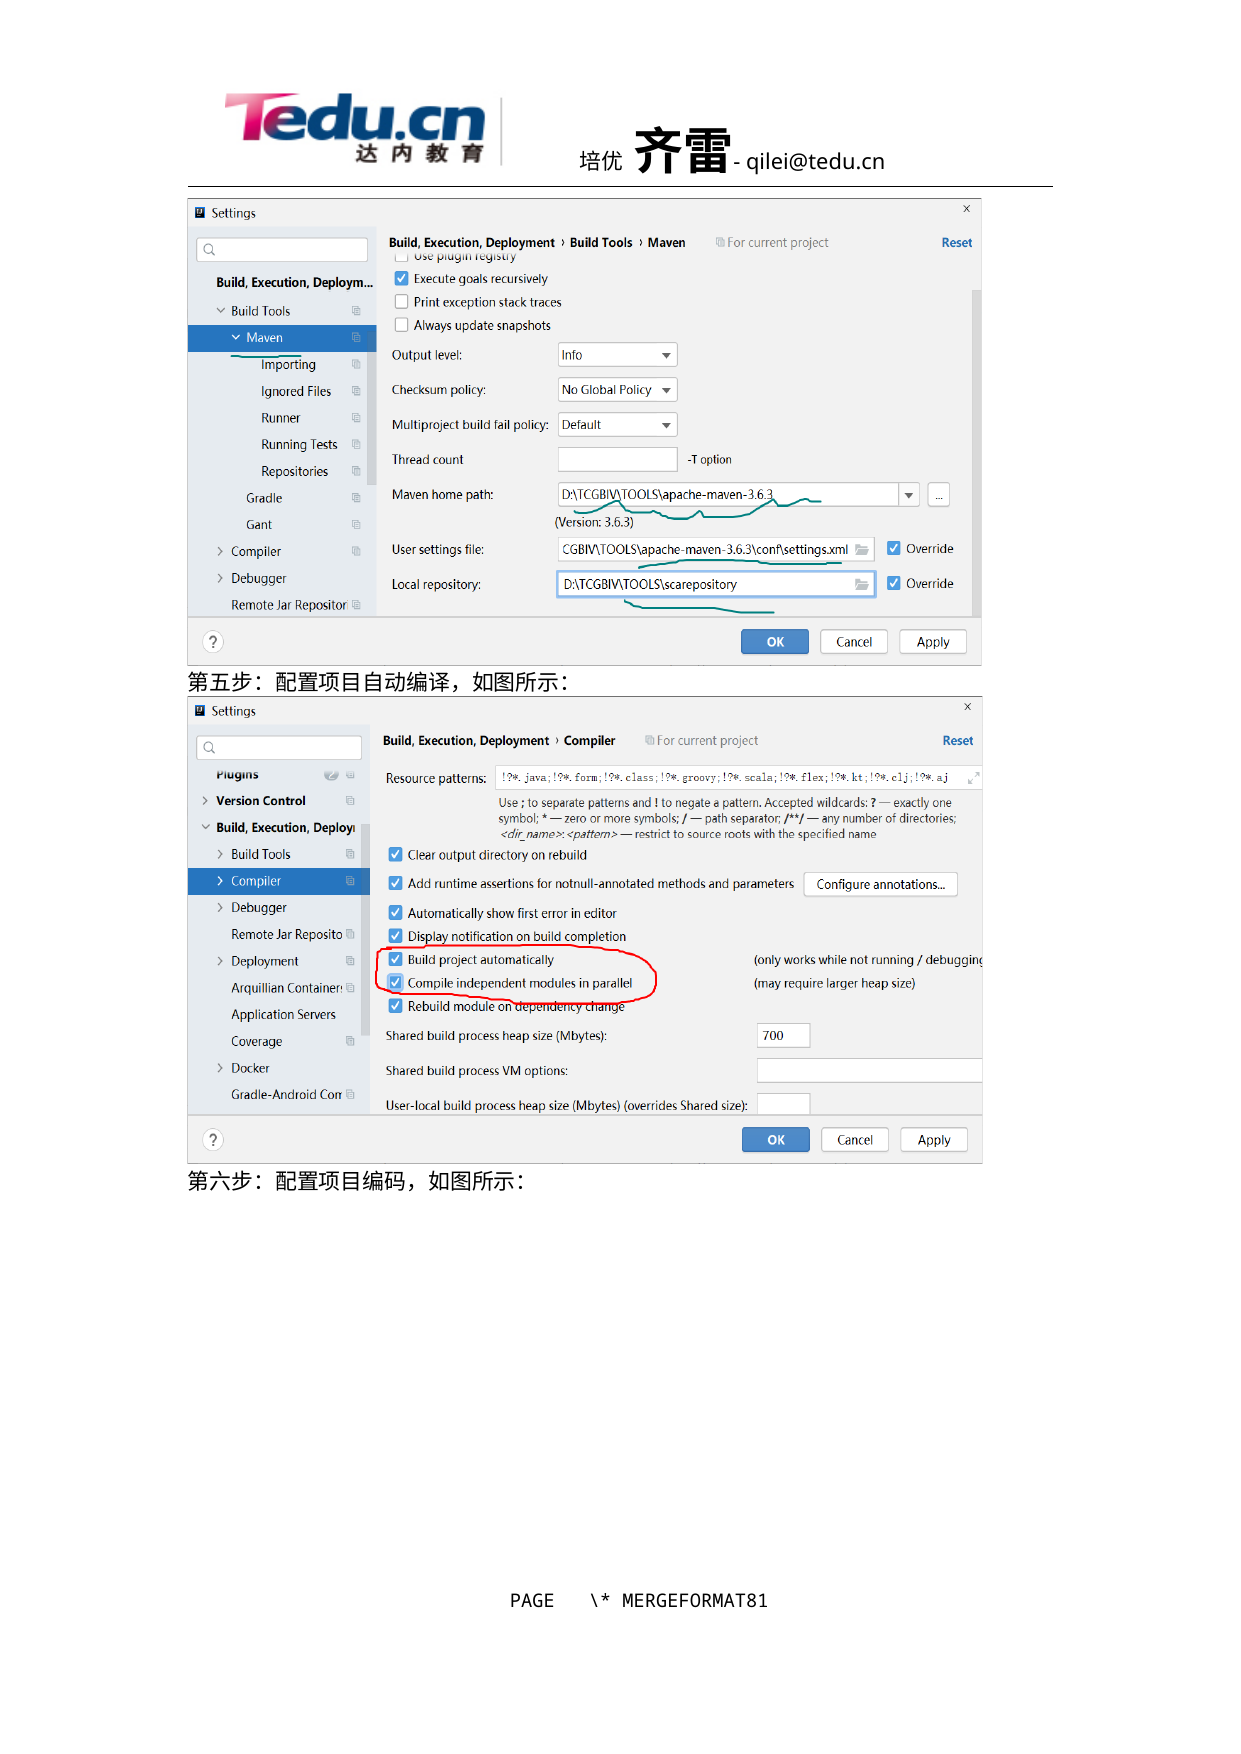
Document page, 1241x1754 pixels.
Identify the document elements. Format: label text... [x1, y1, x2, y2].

picture [225, 88, 507, 170]
picture [187, 696, 983, 1164]
text 第五步：配置项目自动编译，如图所示： [187, 665, 1053, 697]
text 第六步：配置项目编码，如图所示： [187, 1164, 1053, 1195]
picture [187, 198, 982, 666]
